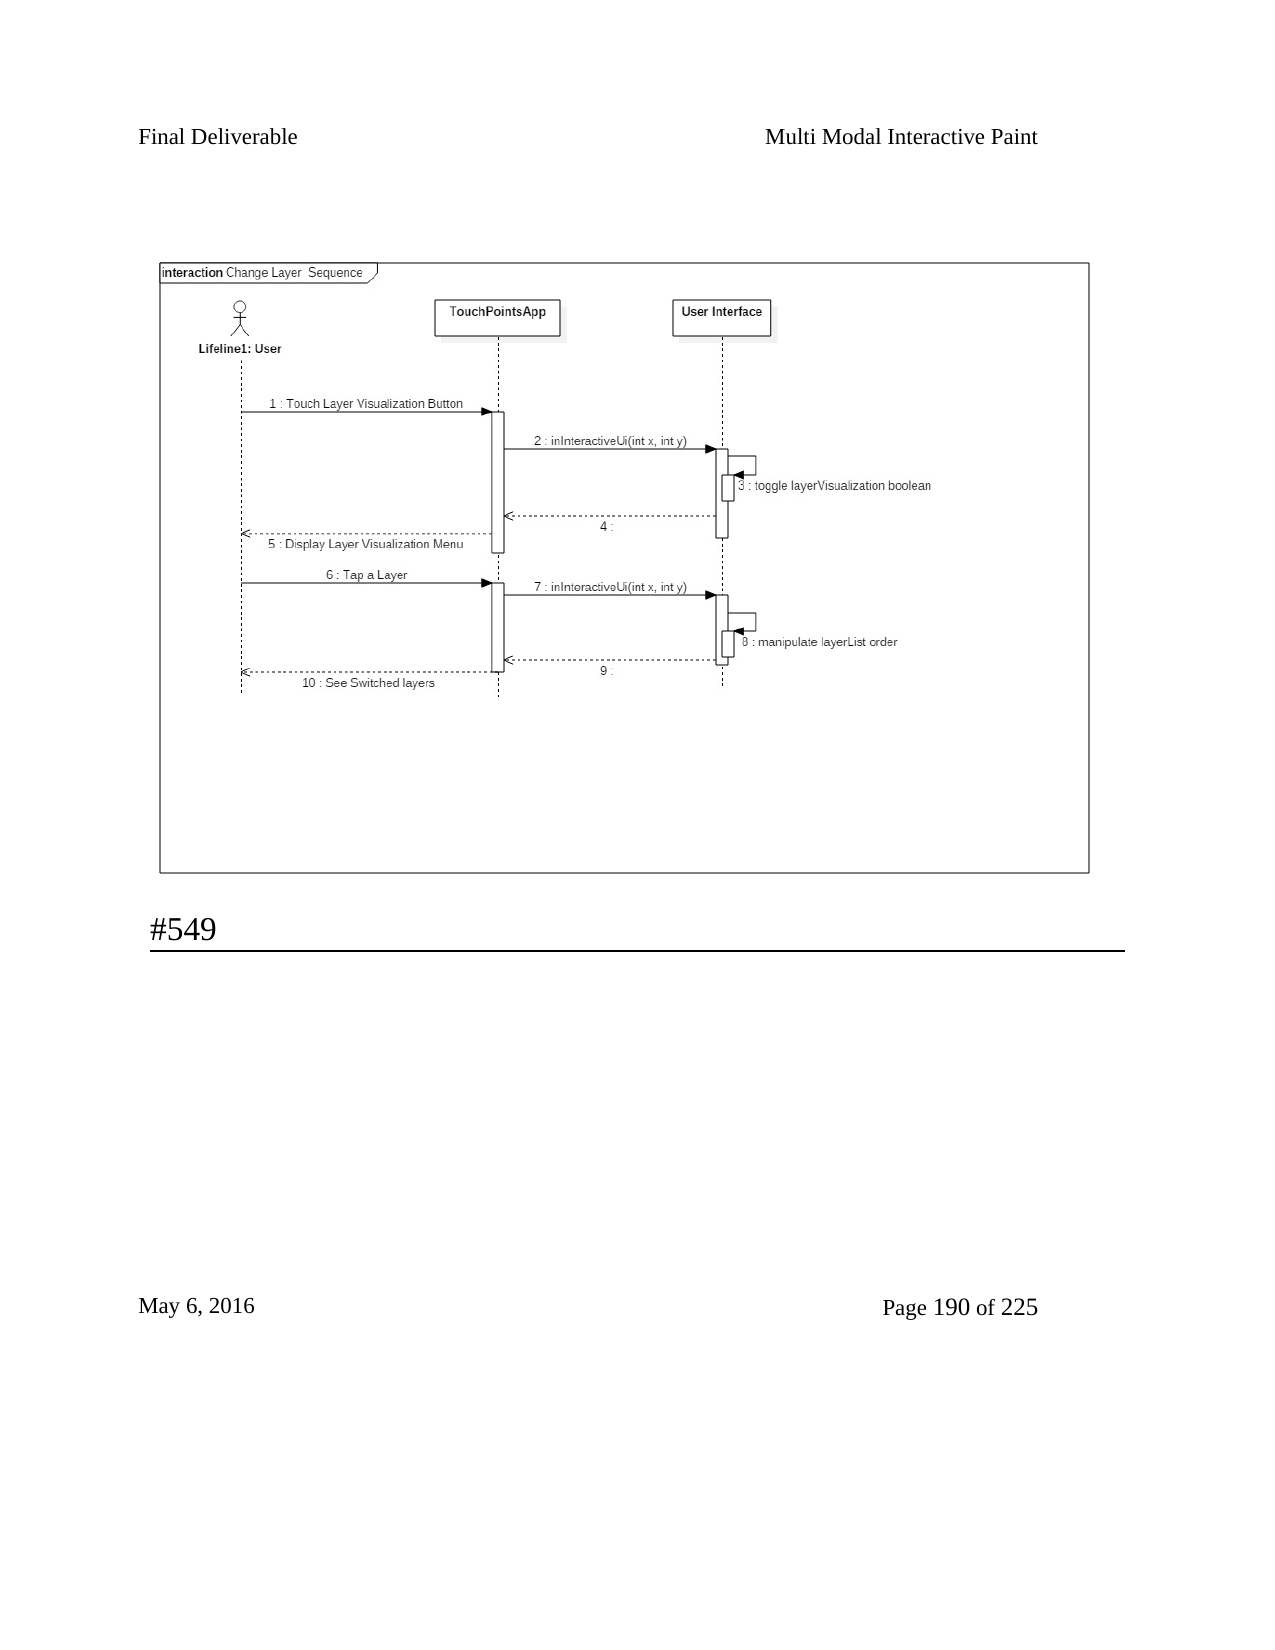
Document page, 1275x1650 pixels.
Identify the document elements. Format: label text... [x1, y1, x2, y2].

text #549 [150, 910, 1125, 950]
picture [150, 253, 1125, 910]
